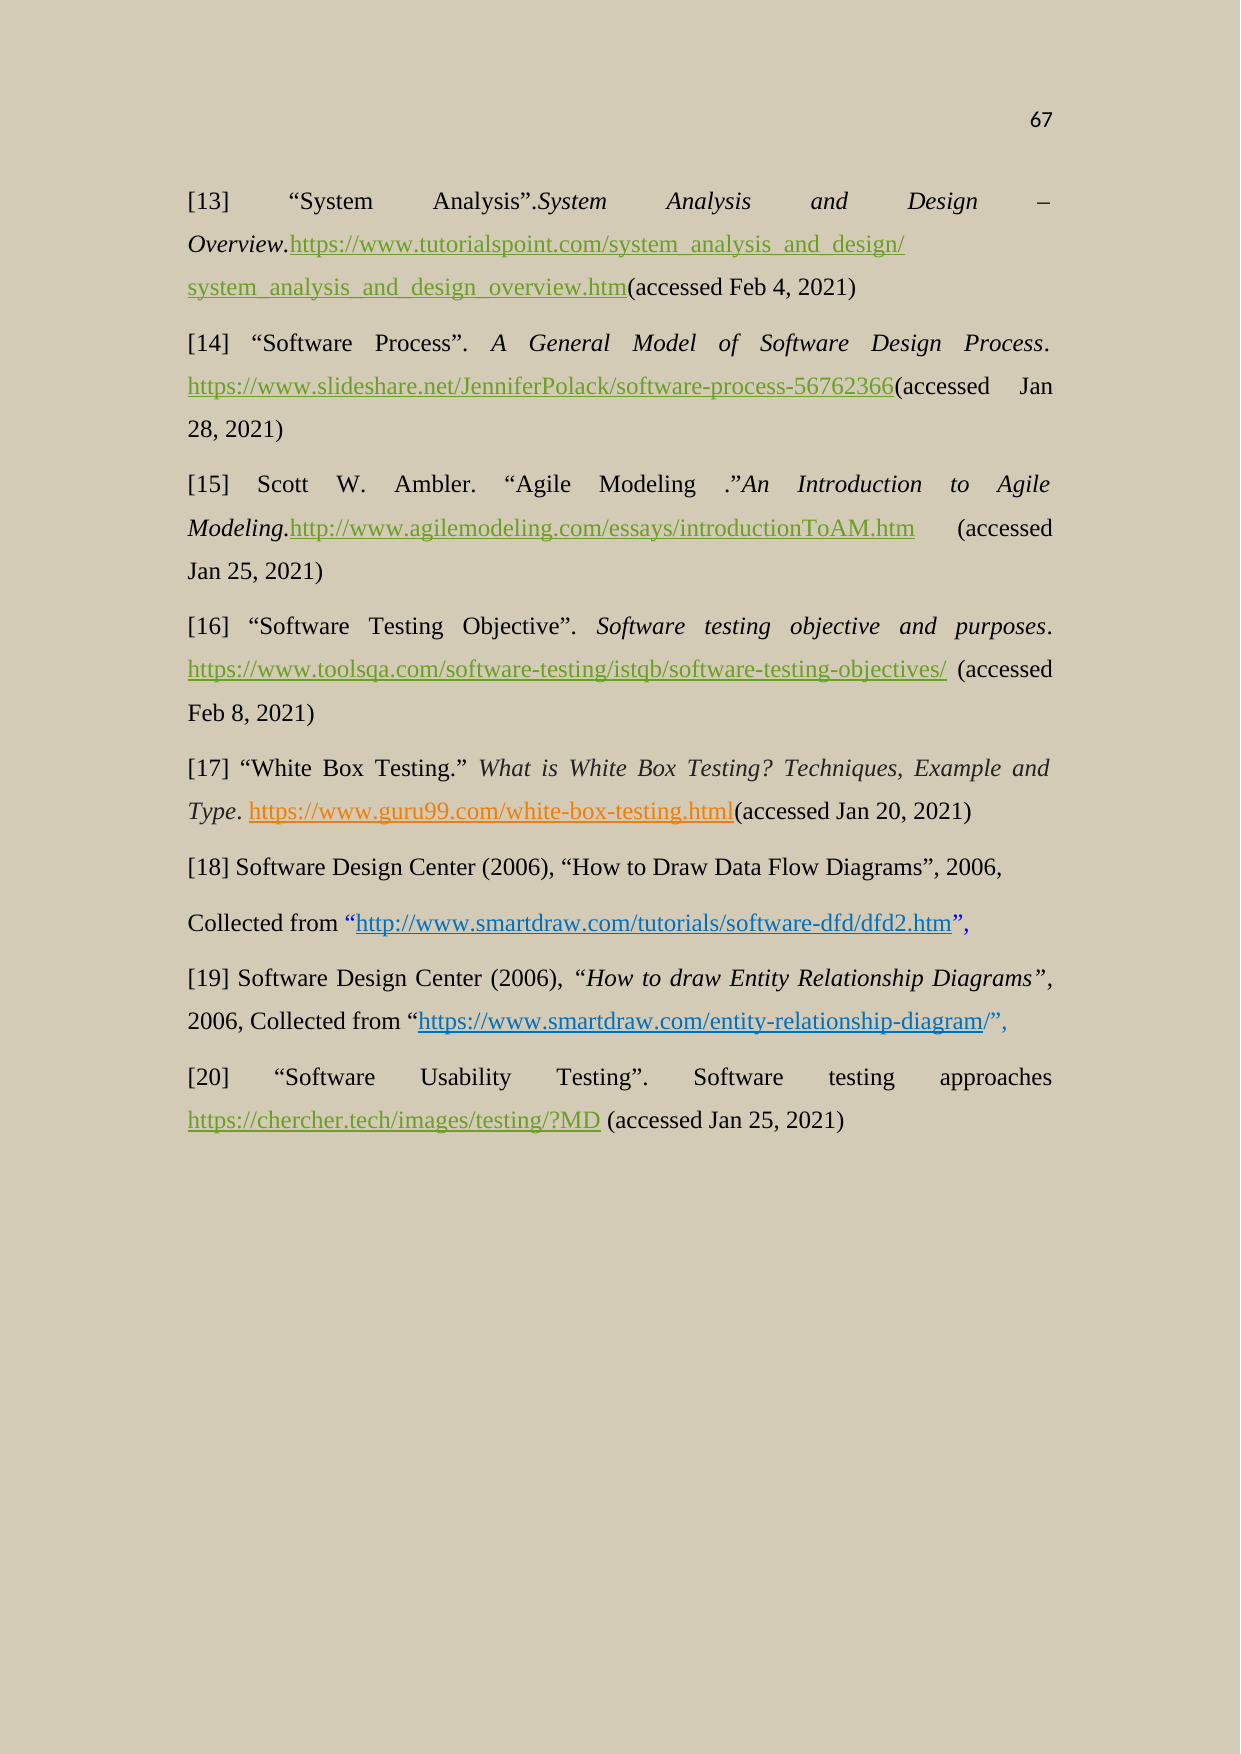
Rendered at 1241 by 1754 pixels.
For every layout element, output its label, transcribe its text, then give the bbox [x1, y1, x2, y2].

list [16] “Software Testing Objective”. Software testing objective and purposes. https://www.toolsqa.com/software-testing/istqb/software-testing-objectives/ (accessed Feb 8, 2021) [187, 611, 1053, 726]
list Collected from “http://www.smartdraw.com/tutorials/software-dfd/dfd2.htm”, [187, 908, 1053, 936]
list [14] “Software Process”. A General Model of Software Design Process. https://www.slideshare.net/JenniferPolack/software-process-56762366(accessed Jan 28, 2021) [187, 328, 1053, 443]
list [13] “System Analysis”.System Analysis and Design – Overview.https://www.tutorialspoint.com/system_analysis_and_design/system_analysis_and_design_overview.htm(accessed Feb 4, 2021) [187, 186, 1053, 301]
list [18] Software Design Center (2006), “How to Draw Data Flow Diagrams”, 2006, [187, 852, 1053, 881]
list [15] Scott W. Ambler. “Agile Modeling .”An Introduction to Agile Modeling.http://www.agilemodeling.com/essays/introductionToAM.htm (accessed Jan 25, 2021) [187, 469, 1053, 584]
list [19] Software Design Center (2006), “How to draw Entity Relationship Diagrams”, 2006, Collected from “https://www.smartdraw.com/entity-relationship-diagram/”, [187, 963, 1053, 1035]
list [20] “Software Usability Testing”. Software testing approaches https://chercher.tech/images/testing/?MD (accessed Jan 25, 2021) [187, 1062, 1053, 1134]
list [17] “White Box Testing.” What is White Box Testing? Techniques, Example and Type. https://www.guru99.com/white-box-testing.html(accessed Jan 20, 2021) [187, 753, 1053, 825]
